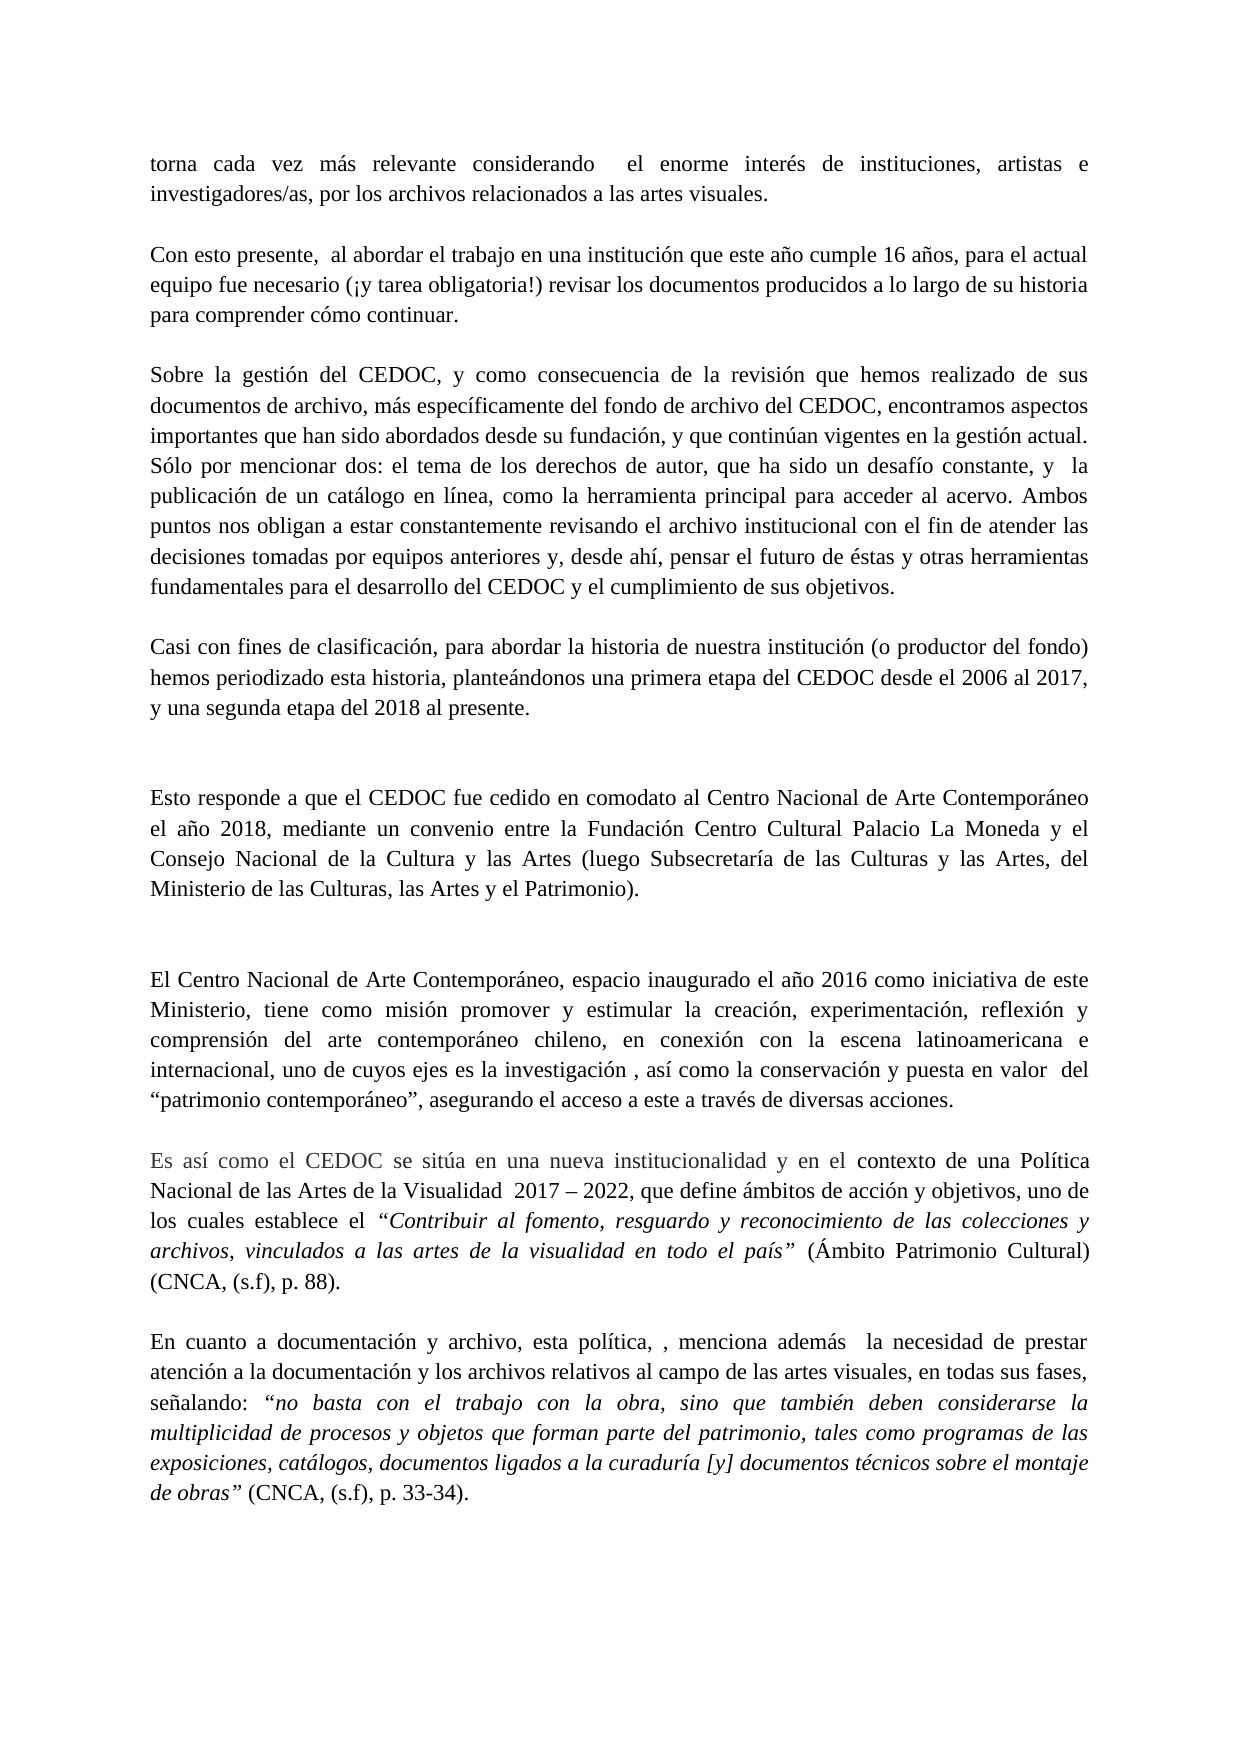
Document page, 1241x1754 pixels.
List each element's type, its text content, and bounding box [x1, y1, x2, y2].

text Sobre la gestión del CEDOC, y como consecuencia de la revisión que hemos realizado de sus documentos de archivo, más específicamente del fondo de archivo del CEDOC, encontramos aspectos importantes que han sido abordados desde su fundación, y que continúan vigentes en la gestión actual. Sólo por mencionar dos: el tema de los derechos de autor, que ha sido un desafío constante, y la publicación de un catálogo en línea, como la herramienta principal para acceder al acervo. Ambos puntos nos obligan a estar constantemente revisando el archivo institucional con el fin de atender las decisiones tomadas por equipos anteriores y, desde ahí, pensar el futuro de éstas y otras herramientas fundamentales para el desarrollo del CEDOC y el cumplimiento de sus objetivos. [150, 361, 1090, 599]
text En cuanto a documentación y archivo, esta política, , menciona además la necesidad de prestar atención a la documentación y los archivos relativos al campo de las artes visuales, en todas sus fases, señalando: “no basta con el trabajo con la obra, sino que también deben considerarse la multiplicidad de procesos y objetos que forman parte del patrimonio, tales como programas de las exposiciones, catálogos, documentos ligados a la curaduría [y] documentos técnicos sobre el montaje de obras” (CNCA, (s.f), p. 33-34). [150, 1328, 1090, 1506]
text Es así como el CEDOC se sitúa en una nueva institucionalidad y en el contexto de una Política Nacional de las Artes de la Visualidad 2017 – 2022, que define ámbitos de acción y objetivos, uno de los cuales establece el “Contribuir al fomento, resguardo y reconocimiento de las colecciones y archivos, vinculados a las artes de la visualidad en todo el país” (Ámbito Patrimonio Cultural)(CNCA, (s.f), p. 88). [150, 1147, 1090, 1294]
text El Centro Nacional de Arte Contemporáneo, espacio inaugurado el año 2016 como iniciativa de este Ministerio, tiene como misión promover y estimular la creación, experimentación, reflexión y comprensión del arte contemporáneo chileno, en conexión con la escena latinoamericana e internacional, uno de cuyos ejes es la investigación , así como la conservación y puesta en valor del “patrimonio contemporáneo”, asegurando el acceso a este a través de diversas acciones. [150, 966, 1090, 1113]
text Con esto presente, al abordar el trabajo en una institución que este año cumple 16 años, para el actual equipo fue necesario (¡y tarea obligatoria!) revisar los documentos producidos a lo largo de su historia para comprender cómo continuar. [150, 241, 1090, 327]
text Esto responde a que el CEDOC fue cedido en comodato al Centro Nacional de Arte Contemporáneo el año 2018, mediante un convenio entre la Fundación Centro Cultural Palacio La Moneda y el Consejo Nacional de la Cultura y las Artes (luego Subsecretaría de las Culturas y las Artes, del Ministerio de las Culturas, las Artes y el Patrimonio). [150, 784, 1090, 901]
text Casi con fines de clasificación, para abordar la historia de nuestra institución (o productor del fondo) hemos periodizado esta historia, planteándonos una primera etapa del CEDOC desde el 2006 al 2017, y una segunda etapa del 2018 al presente. [150, 633, 1090, 720]
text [150, 150, 1090, 207]
